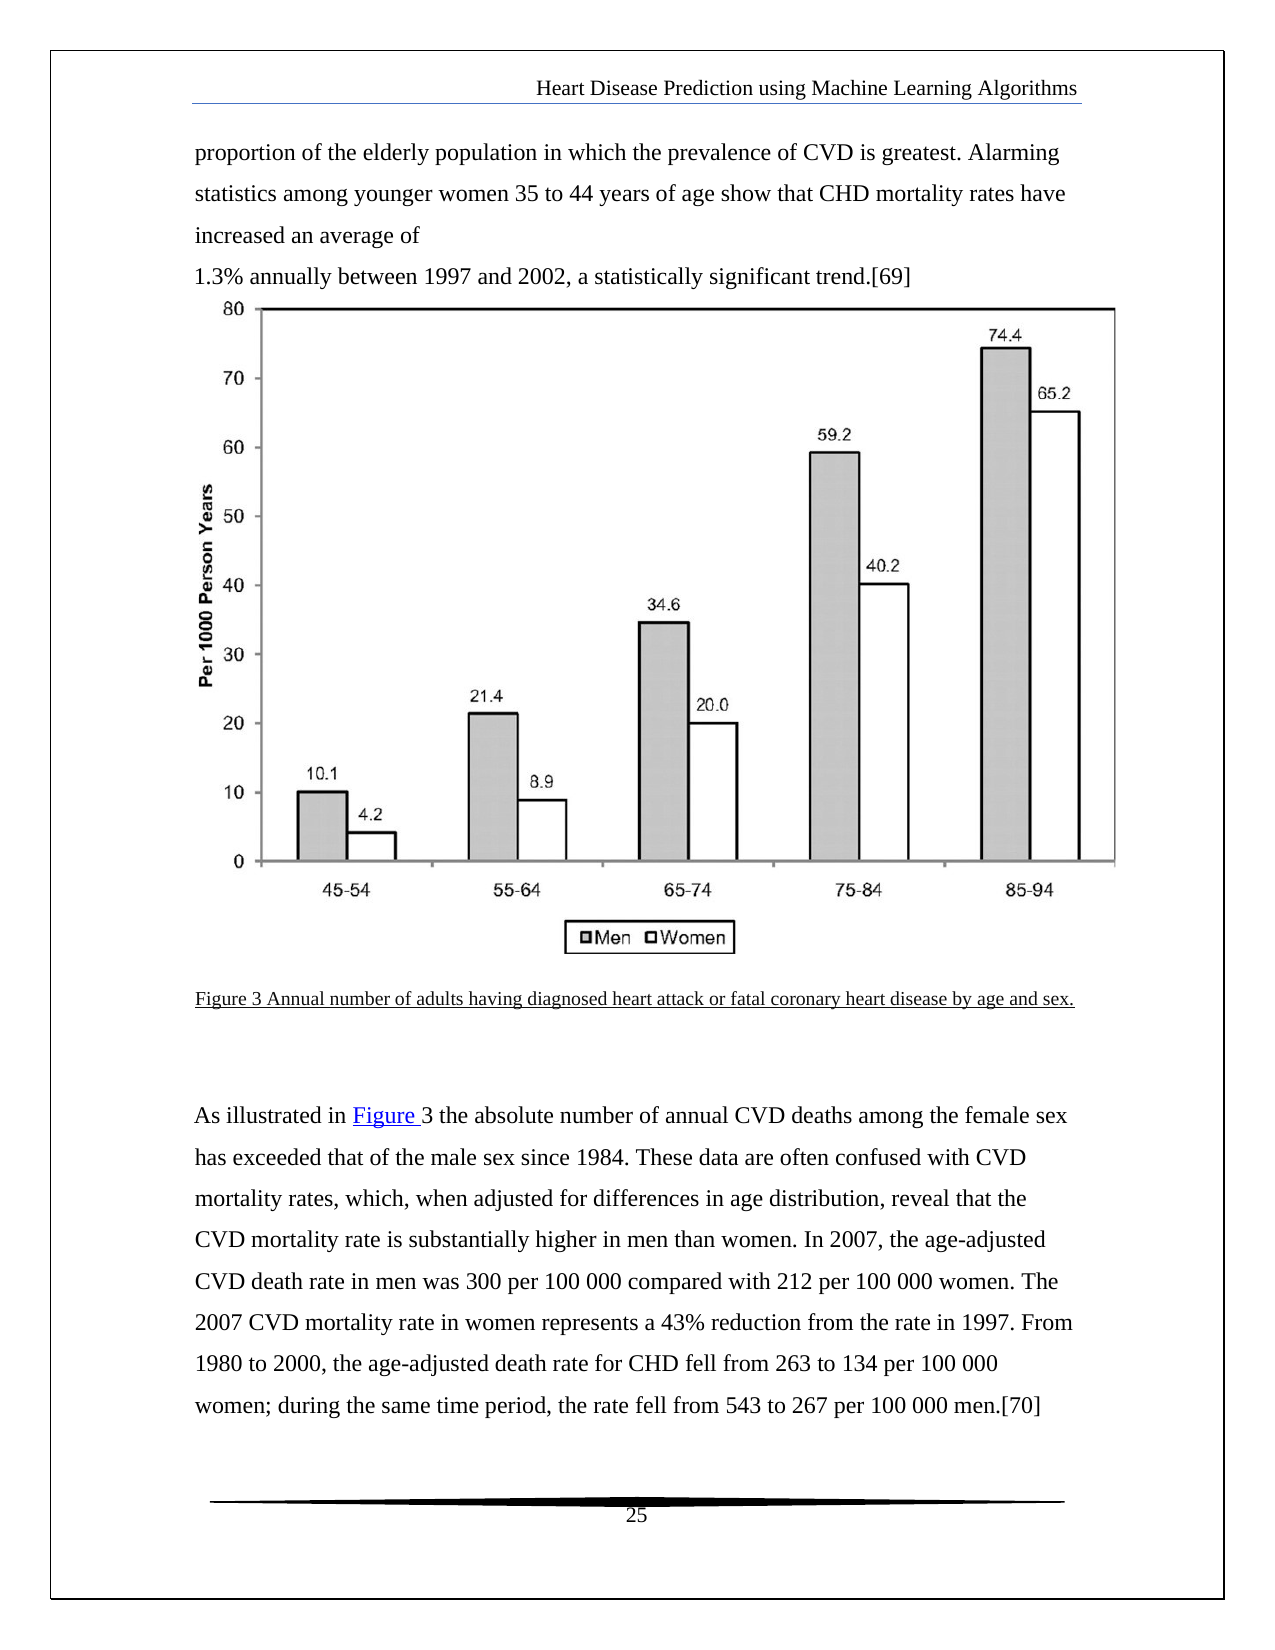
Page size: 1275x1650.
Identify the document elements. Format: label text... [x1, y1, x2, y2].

text As illustrated in Figure 3 the absolute number of annual CVD deaths among the female sex has exceeded that of the male sex since 1984. These data are often confused with CVD mortality rates, which, when adjusted for differences in age distribution, reveal that the CVD mortality rate is substantially higher in men than women. In 2007, the age-adjusted CVD death rate in men was 300 per 100 000 compared with 212 per 100 000 women. The 2007 CVD mortality rate in women represents a 43% reduction from the rate in 1997. From 1980 to 2000, the age-adjusted death rate for CHD fell from 263 to 134 per 100 000 women; during the same time period, the rate fell from 543 to 267 per 100 000 men.[70] [193, 1101, 1079, 1418]
text 1.3% annually between 1997 and 2002, a statistically significant trend.[69] [193, 262, 1079, 290]
text Figure 3 Annual number of adults having diagnosed heart attack or fatal coronary heart disease by age and sex. [195, 987, 1189, 1009]
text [193, 138, 1079, 248]
picture [198, 301, 1116, 954]
